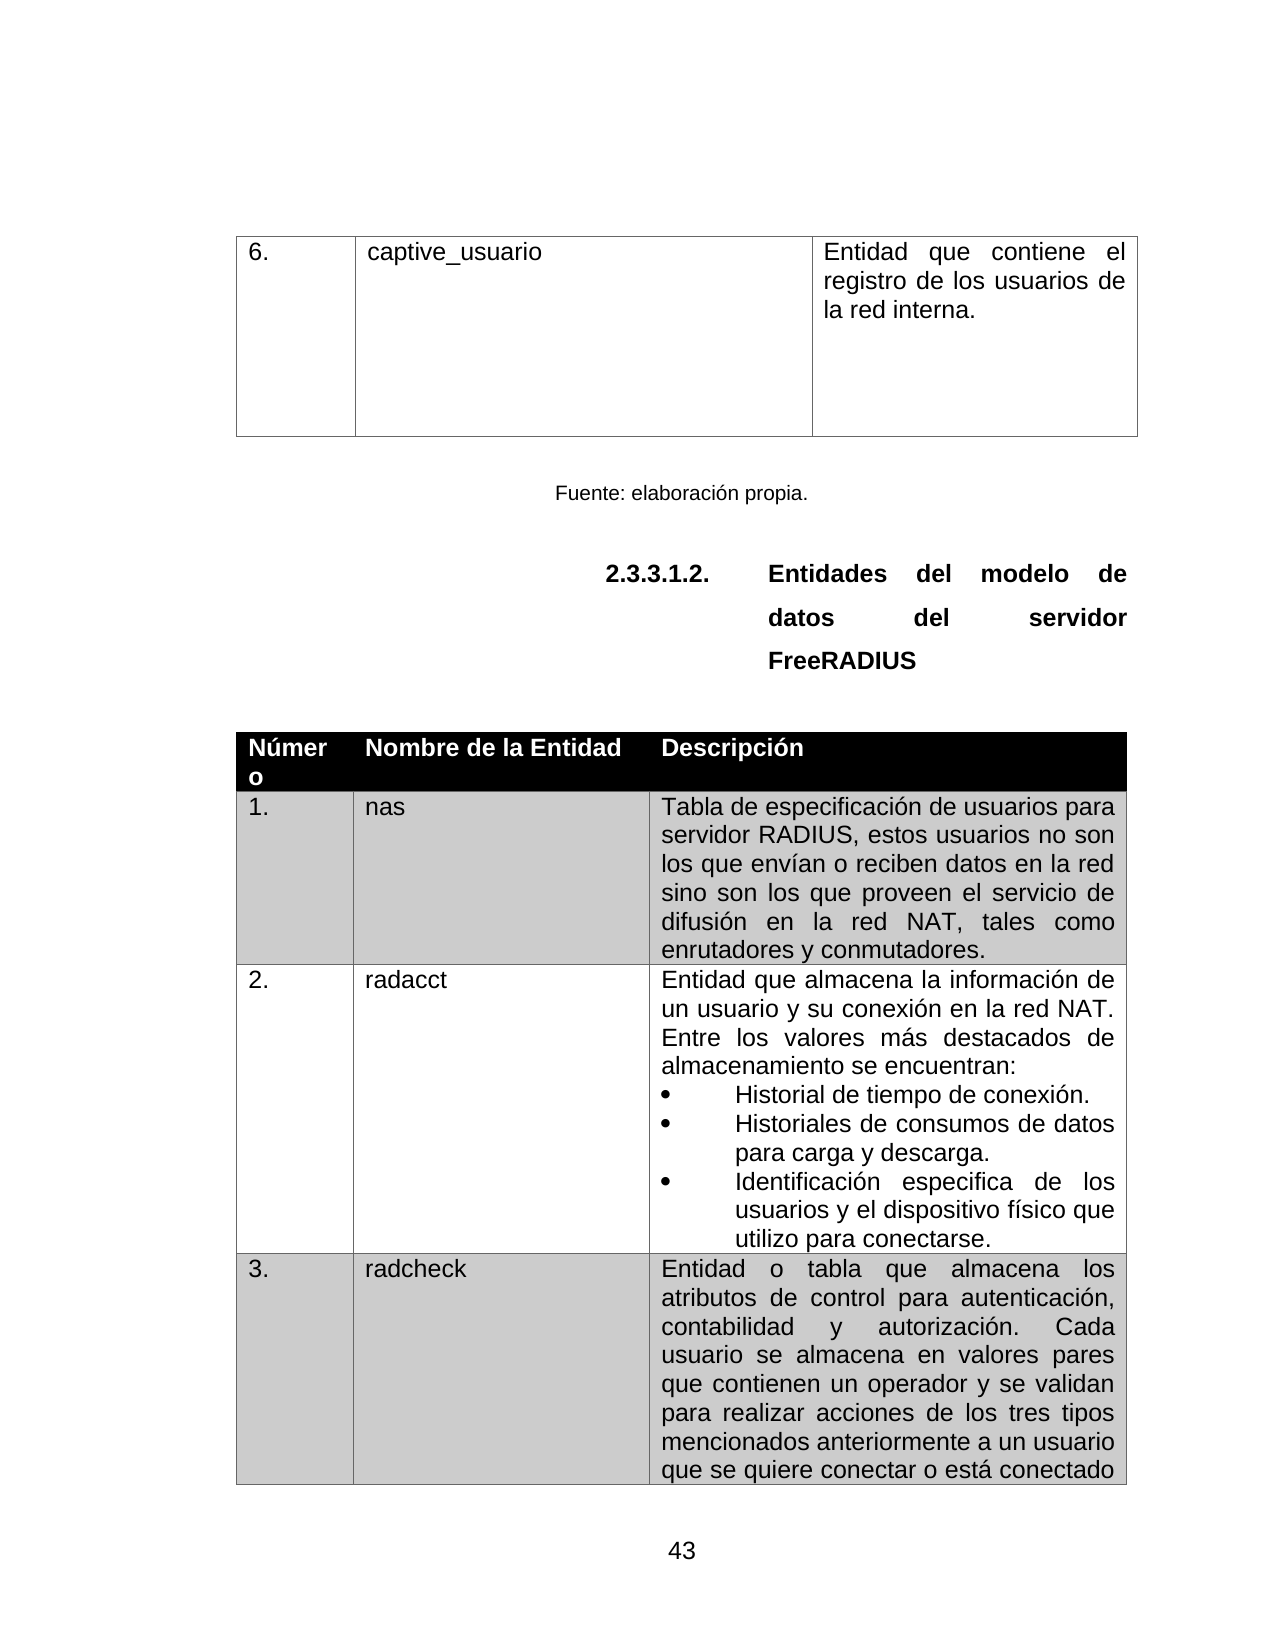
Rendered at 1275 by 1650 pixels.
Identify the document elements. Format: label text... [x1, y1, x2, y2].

table_cell Entidad que contiene el registro de los usuarios de la red interna. [813, 237, 1137, 436]
table_cell Tabla de especificación de usuarios para servidor RADIUS, estos usuarios no son los que envían o reciben datos en la red sino son los que proveen el servicio de difusión en la red NAT, tales como enrutadores y conmutadores. [650, 792, 1126, 964]
table_header Nombre de la Entidad [354, 733, 649, 791]
table_cell 3. [237, 1254, 353, 1484]
table_header Descripción [650, 733, 1126, 791]
table_cell radcheck [354, 1254, 649, 1484]
table_cell nas [354, 792, 649, 964]
table_cell radacct [354, 965, 649, 1253]
text Fuente: elaboración propia. [236, 480, 1127, 504]
table_header Número [237, 733, 353, 791]
table_cell Entidad que almacena la información de un usuario y su conexión en la red NAT. Entre los valores más destacados de almacenamiento se encuentran: Historial de tiempo de conexión. Historiales de consumos de datos para carga y descarga. Identificación especifica de los usuarios y el dispositivo físico que utilizo para conectarse. [650, 965, 1126, 1253]
table_cell captive_usuario [356, 237, 812, 436]
table_cell 2. [237, 965, 353, 1253]
table_cell 1. [237, 792, 353, 964]
table_cell 6. [237, 237, 355, 436]
text Entidades del modelo de datos del servidor FreeRADIUS [605, 559, 1127, 674]
